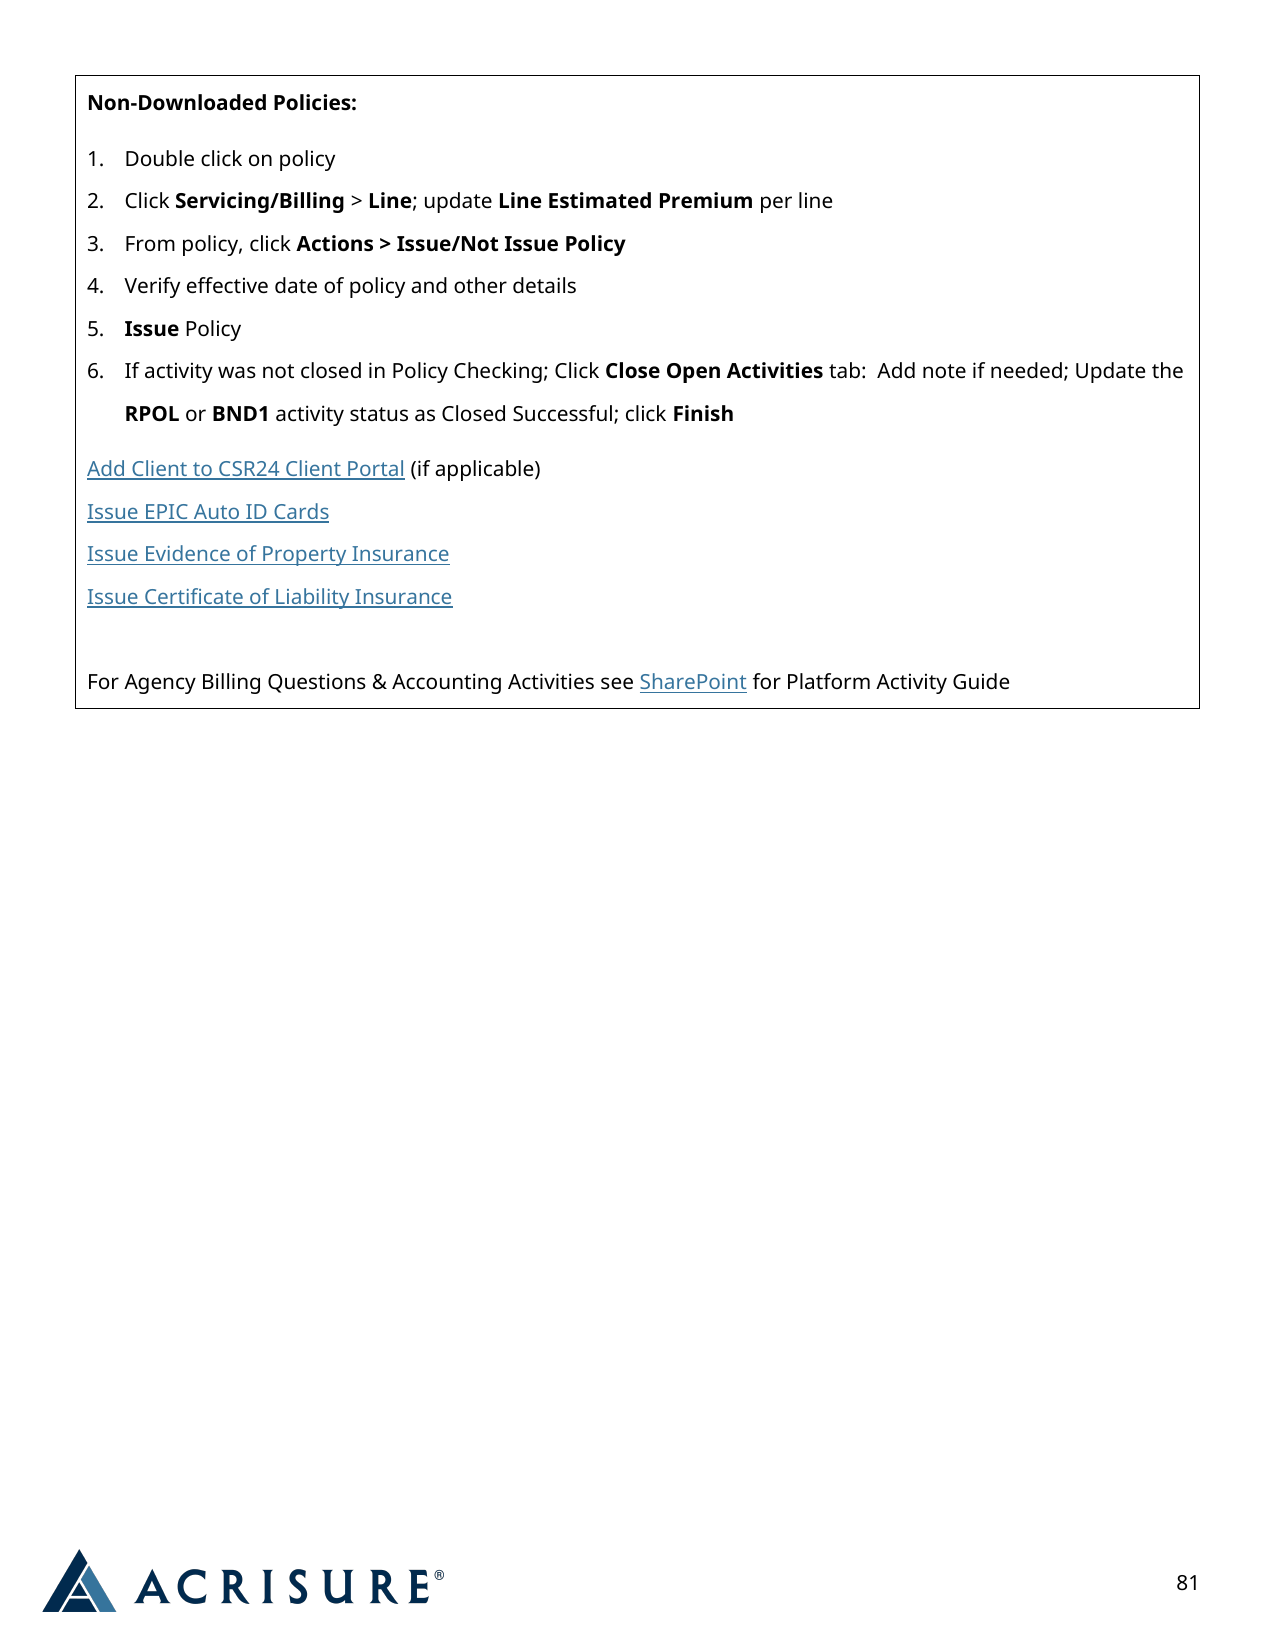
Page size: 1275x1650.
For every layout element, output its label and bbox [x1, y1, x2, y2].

table_header [76, 76, 1199, 708]
picture [42, 1549, 444, 1612]
